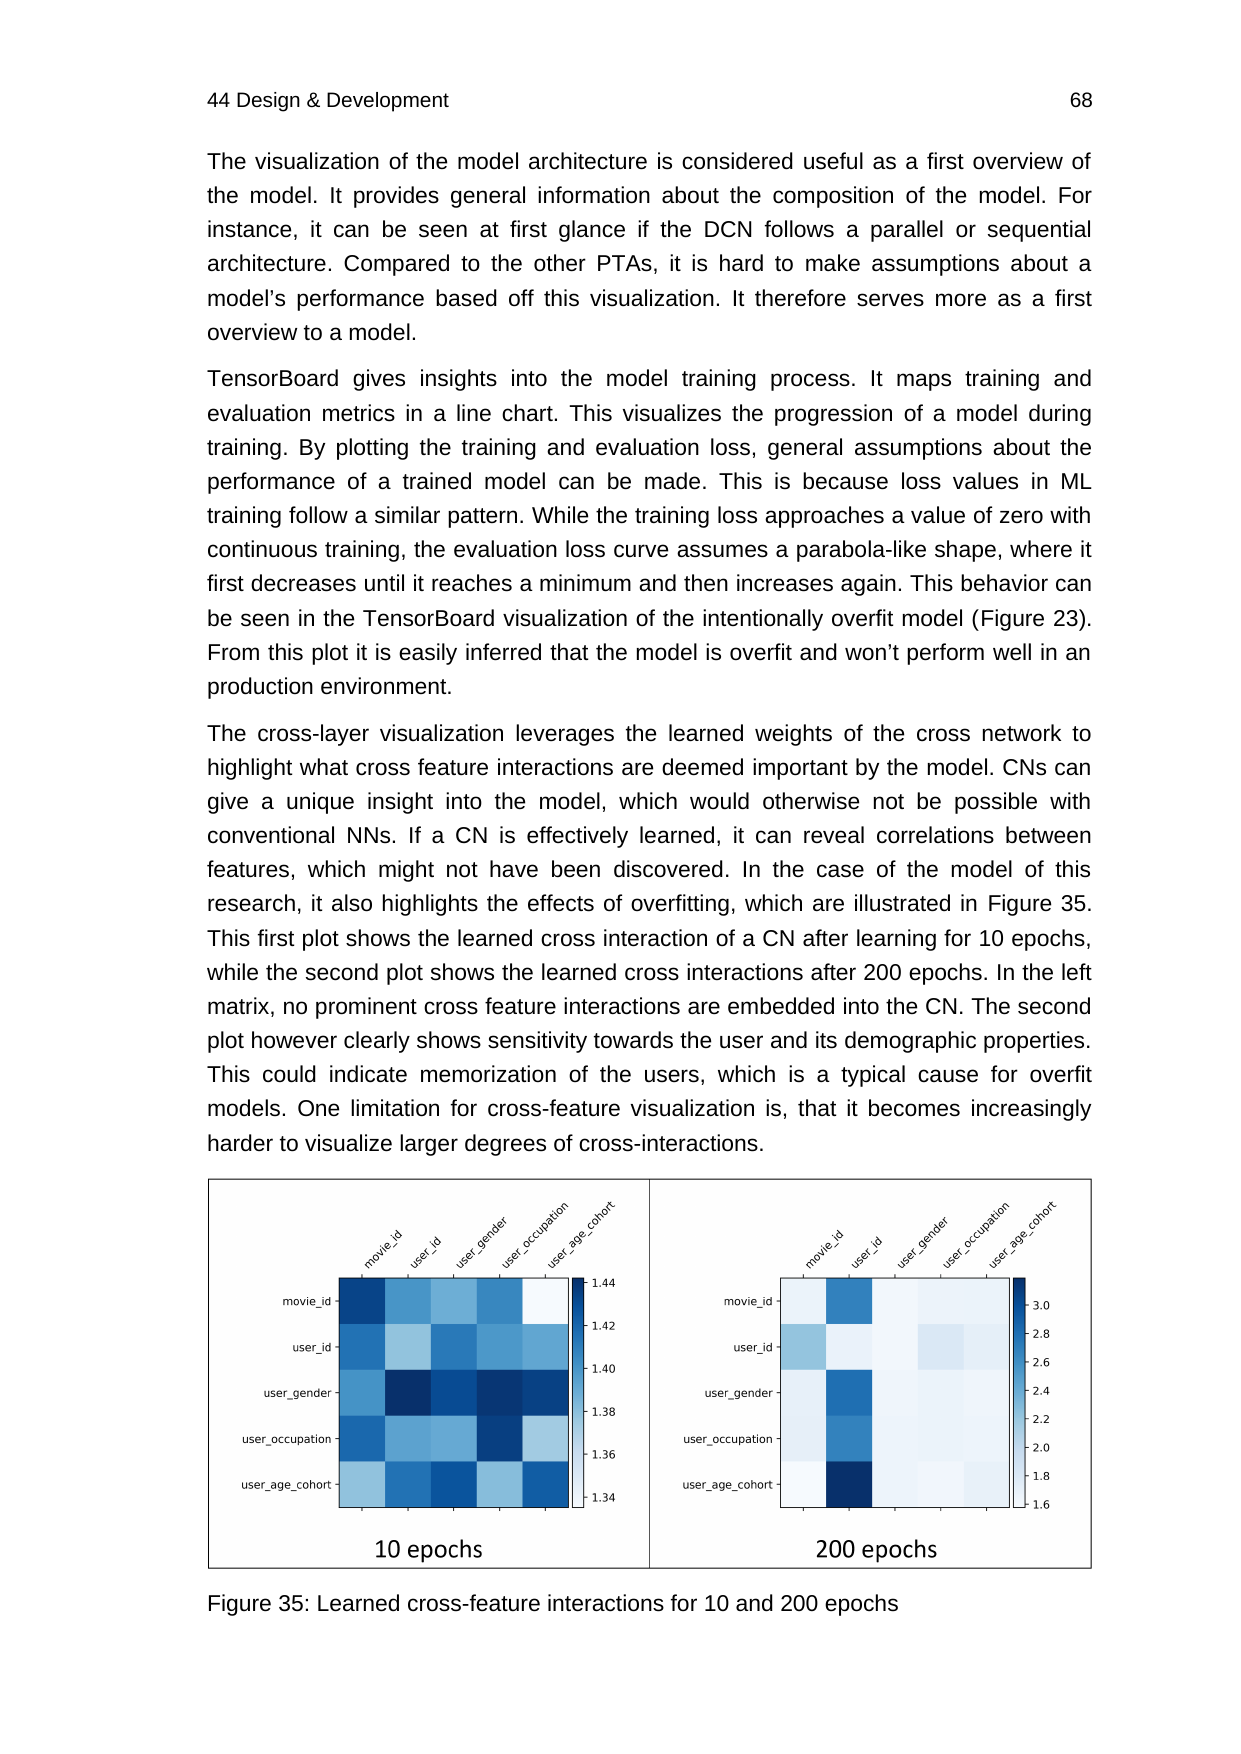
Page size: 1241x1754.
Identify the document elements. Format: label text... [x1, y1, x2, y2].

text TensorBoard gives insights into the model training process. It maps training and evaluation metrics in a line chart. This visualizes the progression of a model during training. By plotting the training and evaluation loss, general assumptions about the performance of a trained model can be made. This is because loss values in ML training follow a similar pattern. While the training loss approaches a value of zero with continuous training, the evaluation loss curve assumes a parabola-like shape, where it first decreases until it reaches a minimum and then increases again. This behavior can be seen in the TensorBoard visualization of the intentionally overfit model (Figure 23). From this plot it is easily inferred that the model is overfit and won’t perform well in an production environment. [207, 365, 1092, 699]
text Figure 35: Learned cross-feature interactions for 10 and 200 epochs [207, 1590, 1092, 1616]
text The cross-layer visualization leverages the learned weights of the cross network to highlight what cross feature interactions are deemed important by the model. CNs can give a unique insight into the model, which would otherwise not be possible with conventional NNs. If a CN is effectively learned, it can reveal correlations between features, which might not have been discovered. In the case of the model of this research, it also highlights the effects of overfitting, which are illustrated in Figure 35. This first plot shows the learned cross interaction of a CN after learning for 10 epochs, while the second plot shows the learned cross interactions after 200 epochs. In the left matrix, no prominent cross feature interactions are embedded into the CN. The second plot however clearly shows sensitivity towards the user and its demographic properties. This could indicate memorization of the users, which is a typical cause for overfit models. One limitation for cross-feature visualization is, that it becomes increasingly harder to visualize larger degrees of cross-interactions. [207, 719, 1092, 1156]
text The visualization of the model architecture is considered useful as a first overview of the model. It provides general information about the composition of the model. For instance, it can be seen at first glance if the DCN follows a parallel or sequential architecture. Compared to the other PTAs, it is hard to make assumptions about a model’s performance based off this visualization. It therefore serves more as a first overview to a model. [207, 148, 1092, 345]
picture [206, 1176, 1093, 1570]
